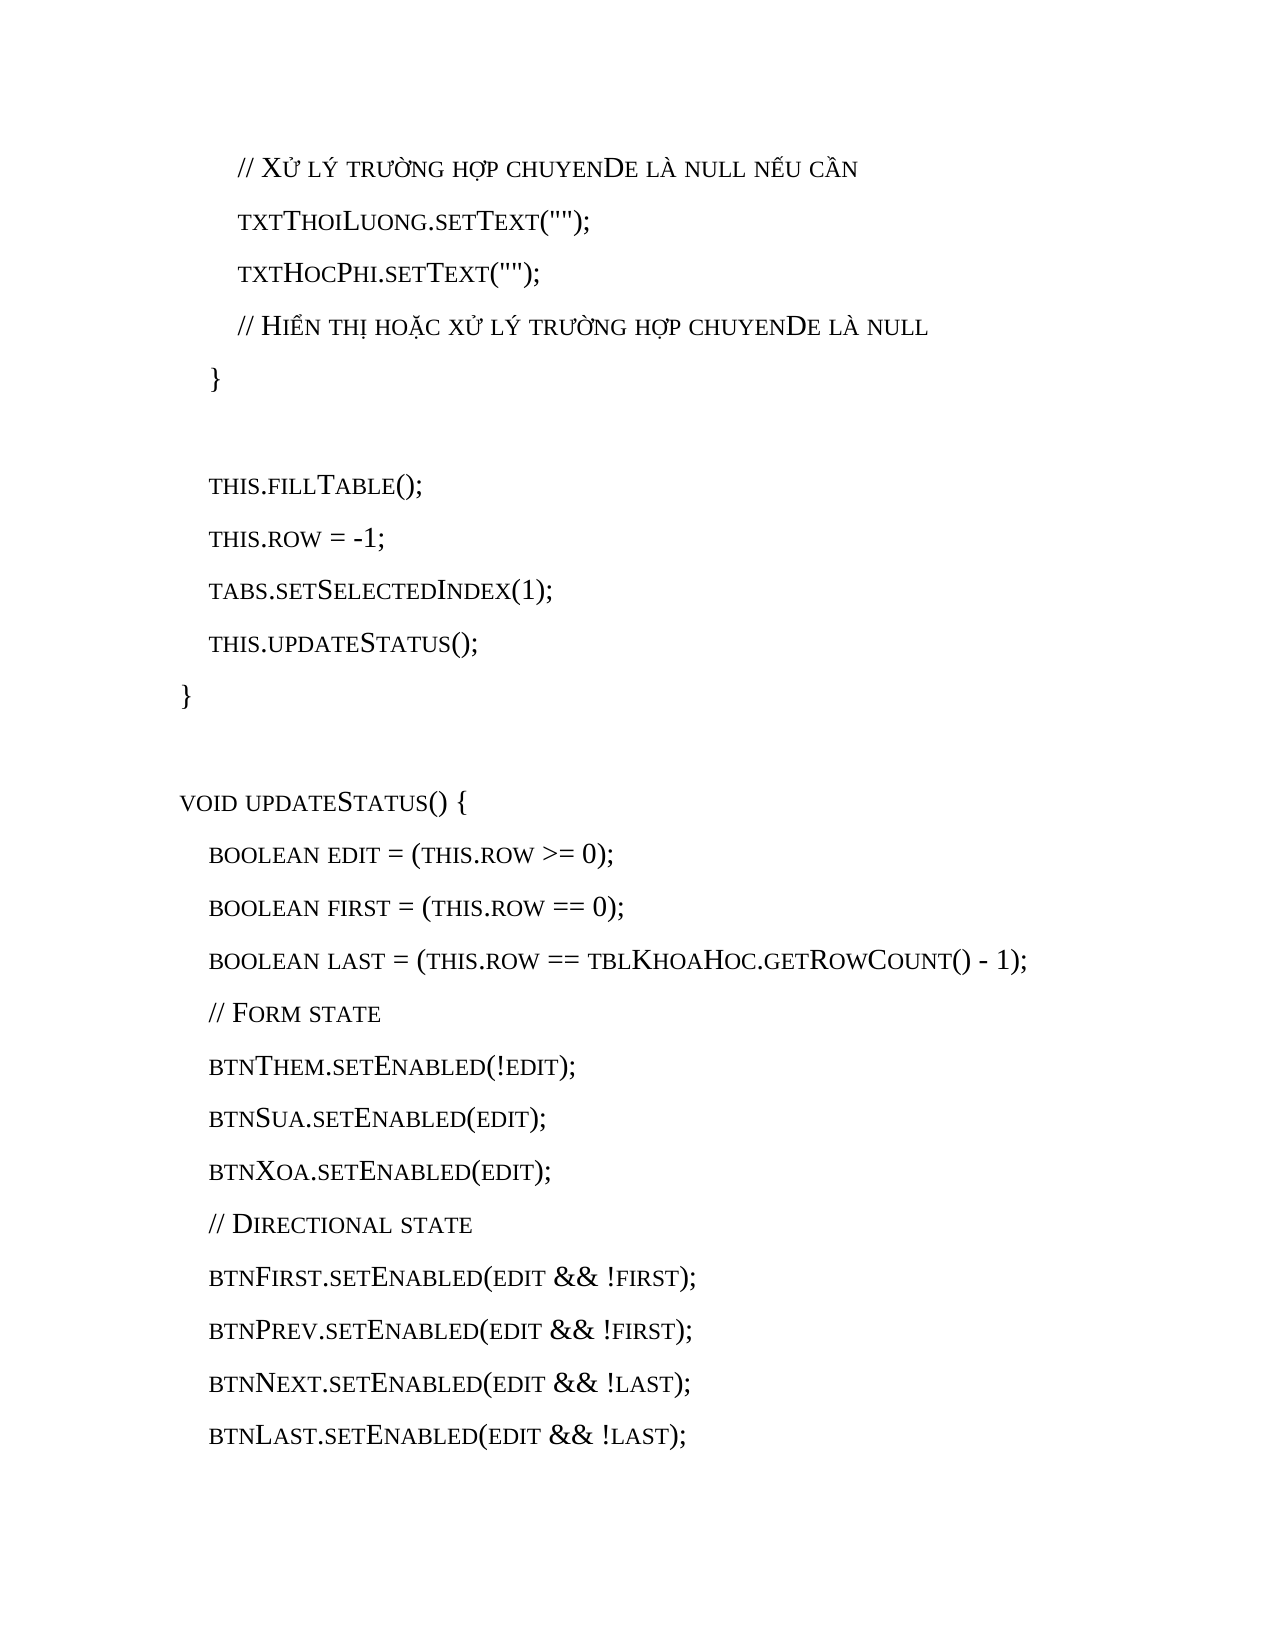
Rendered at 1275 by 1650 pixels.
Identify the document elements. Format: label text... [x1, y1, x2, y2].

text txtHocPhi.setText(""); [150, 256, 1125, 289]
text void updateStatus() { [150, 784, 1125, 817]
text this.fillTable(); [150, 467, 1125, 500]
text } [150, 361, 1125, 395]
text btnNext.setEnabled(edit && !last); [150, 1365, 1125, 1398]
text this.updateStatus(); [150, 625, 1125, 659]
text btnThem.setEnabled(!edit); [150, 1048, 1125, 1081]
text this.row = -1; [150, 520, 1125, 553]
text // Hiển thị hoặc xử lý trường hợp chuyenDe là null [150, 308, 1125, 342]
text // Directional state [150, 1206, 1125, 1240]
text // Form state [150, 995, 1125, 1028]
text tabs.setSelectedIndex(1); [150, 572, 1125, 606]
text btnFirst.setEnabled(edit && !first); [150, 1259, 1125, 1293]
text boolean first = (this.row == 0); [150, 889, 1125, 923]
text btnXoa.setEnabled(edit); [150, 1153, 1125, 1187]
text boolean edit = (this.row >= 0); [150, 837, 1125, 870]
text btnLast.setEnabled(edit && !last); [150, 1417, 1125, 1451]
text boolean last = (this.row == tblKhoaHoc.getRowCount() - 1); [150, 942, 1125, 976]
text // Xử lý trường hợp chuyenDe là null nếu cần [150, 150, 1125, 183]
text txtThoiLuong.setText(""); [150, 203, 1125, 236]
text btnSua.setEnabled(edit); [150, 1101, 1125, 1134]
text } [150, 678, 1125, 712]
text btnPrev.setEnabled(edit && !first); [150, 1312, 1125, 1345]
